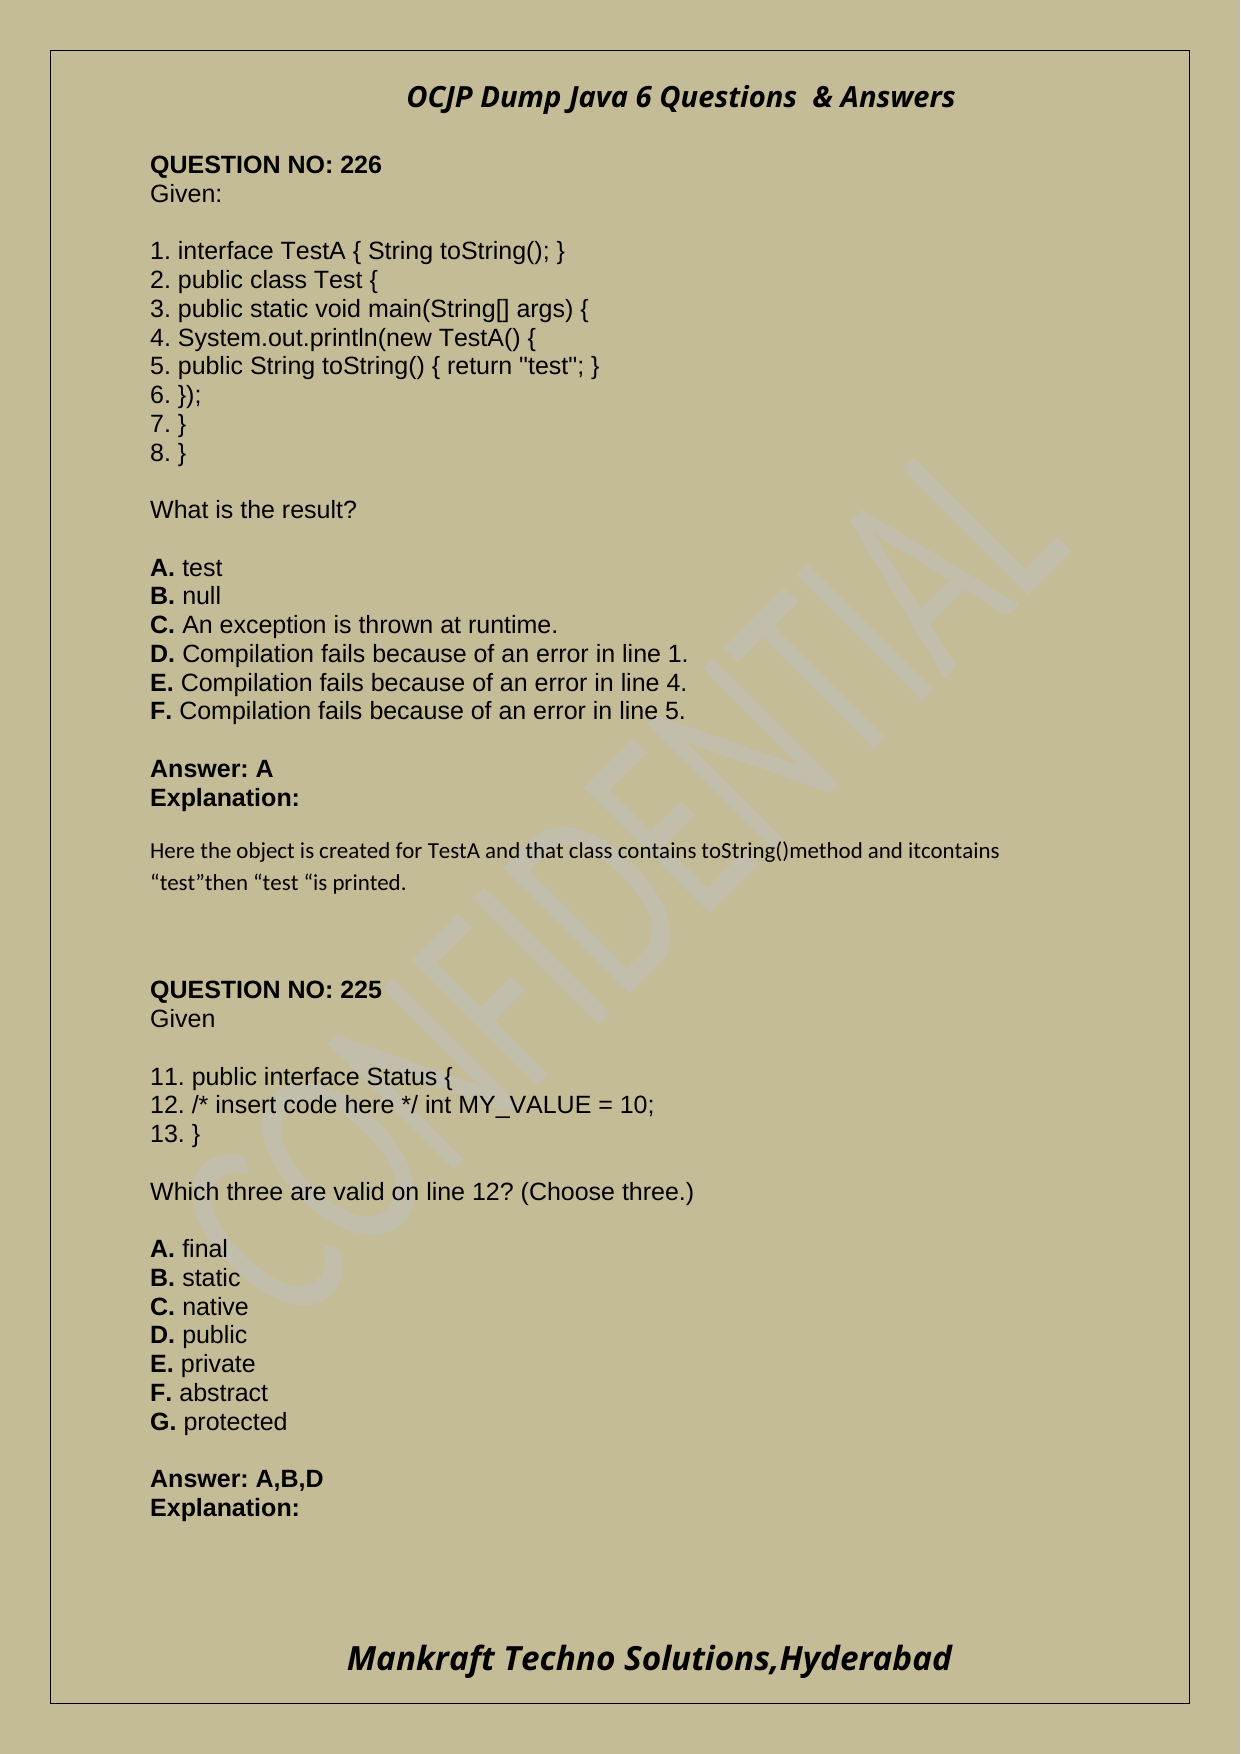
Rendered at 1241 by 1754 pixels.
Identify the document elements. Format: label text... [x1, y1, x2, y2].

text 11. public interface Status { [150, 1062, 1090, 1090]
text Here the object is created for TestA and that class contains toString()method and itcontains “test”then “test “is printed. [150, 836, 1090, 897]
text Given [150, 1004, 1090, 1033]
text F. abstract [150, 1378, 1090, 1407]
text C. native [150, 1292, 1090, 1320]
text G. protected [150, 1407, 1090, 1435]
text Explanation: [150, 1493, 1090, 1522]
text A. test [150, 552, 1090, 581]
text F. Compilation fails because of an error in line 5. [150, 696, 1090, 725]
text B. null [150, 581, 1090, 610]
text 8. } [150, 437, 1090, 466]
text QUESTION NO: 225 [150, 975, 1090, 1004]
text 2. public class Test { [150, 265, 1090, 294]
text D. Compilation fails because of an error in line 1. [150, 639, 1090, 667]
text 6. }); [150, 380, 1090, 409]
text 5. public String toString() { return "test"; } [150, 351, 1090, 380]
text Which three are valid on line 12? (Choose three.) [150, 1177, 1090, 1205]
text QUESTION NO: 226 [150, 150, 1090, 179]
text What is the result? [150, 495, 1090, 524]
text Answer: A [150, 754, 1090, 782]
text Given: [150, 179, 1090, 207]
text 1. interface TestA { String toString(); } [150, 236, 1090, 265]
text D. public [150, 1320, 1090, 1349]
text B. static [150, 1263, 1090, 1292]
text 7. } [150, 409, 1090, 437]
text E. private [150, 1349, 1090, 1378]
text Answer: A,B,D [150, 1464, 1090, 1493]
text 3. public static void main(String[] args) { [150, 294, 1090, 322]
text 13. } [150, 1119, 1090, 1148]
text E. Compilation fails because of an error in line 4. [150, 667, 1090, 696]
text A. final [150, 1234, 1090, 1263]
text Explanation: [150, 782, 1090, 811]
text 4. System.out.println(new TestA() { [150, 322, 1090, 351]
text 12. /* insert code here */ int MY_VALUE = 10; [150, 1090, 1090, 1119]
text C. An exception is thrown at runtime. [150, 610, 1090, 639]
